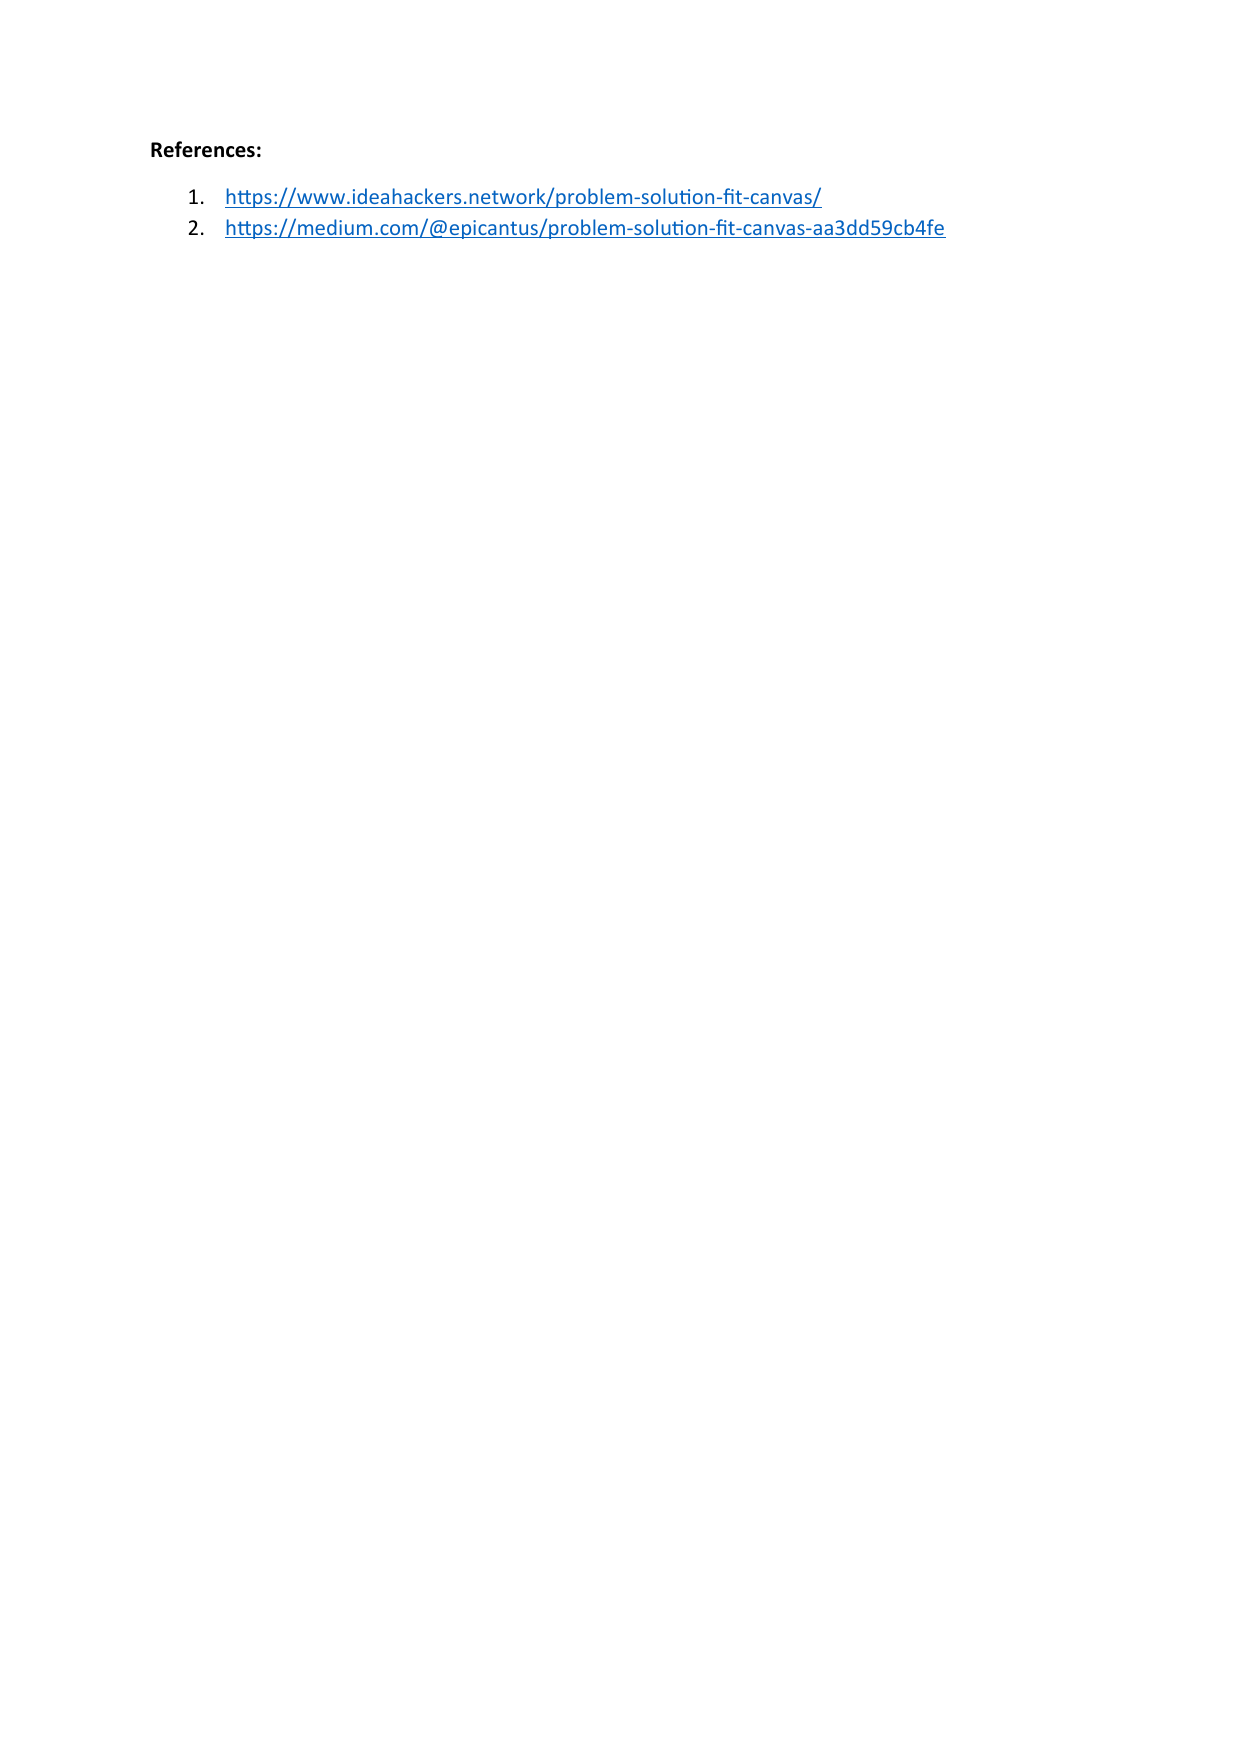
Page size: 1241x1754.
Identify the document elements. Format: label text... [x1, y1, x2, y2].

list https://www.ideahackers.network/problem-solution-fit-canvas/ [187, 182, 1090, 210]
list https://medium.com/@epicantus/problem-solution-fit-canvas-aa3dd59cb4fe [187, 213, 1090, 241]
text References: [150, 136, 1090, 163]
